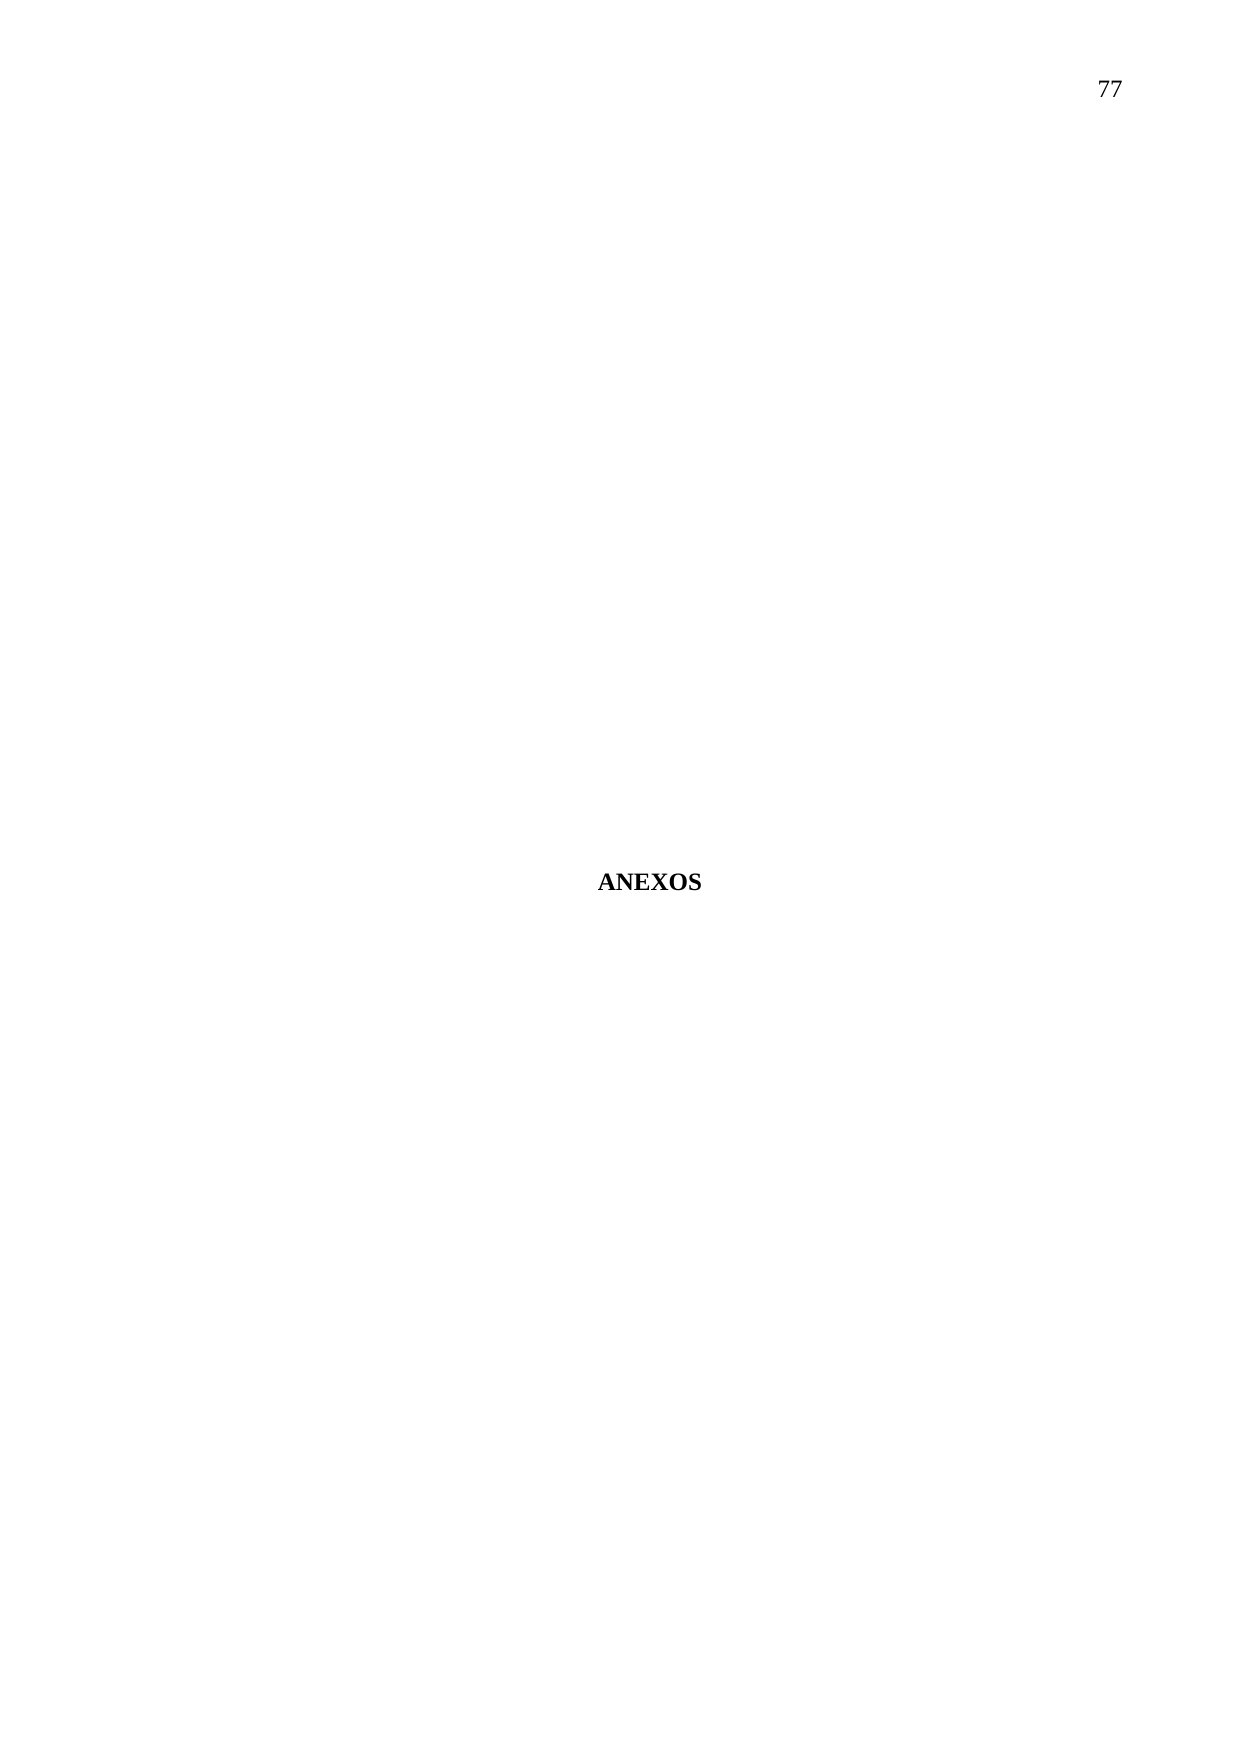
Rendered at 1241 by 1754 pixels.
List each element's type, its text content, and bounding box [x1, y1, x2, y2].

subtitle ANEXOS [177, 867, 1122, 896]
